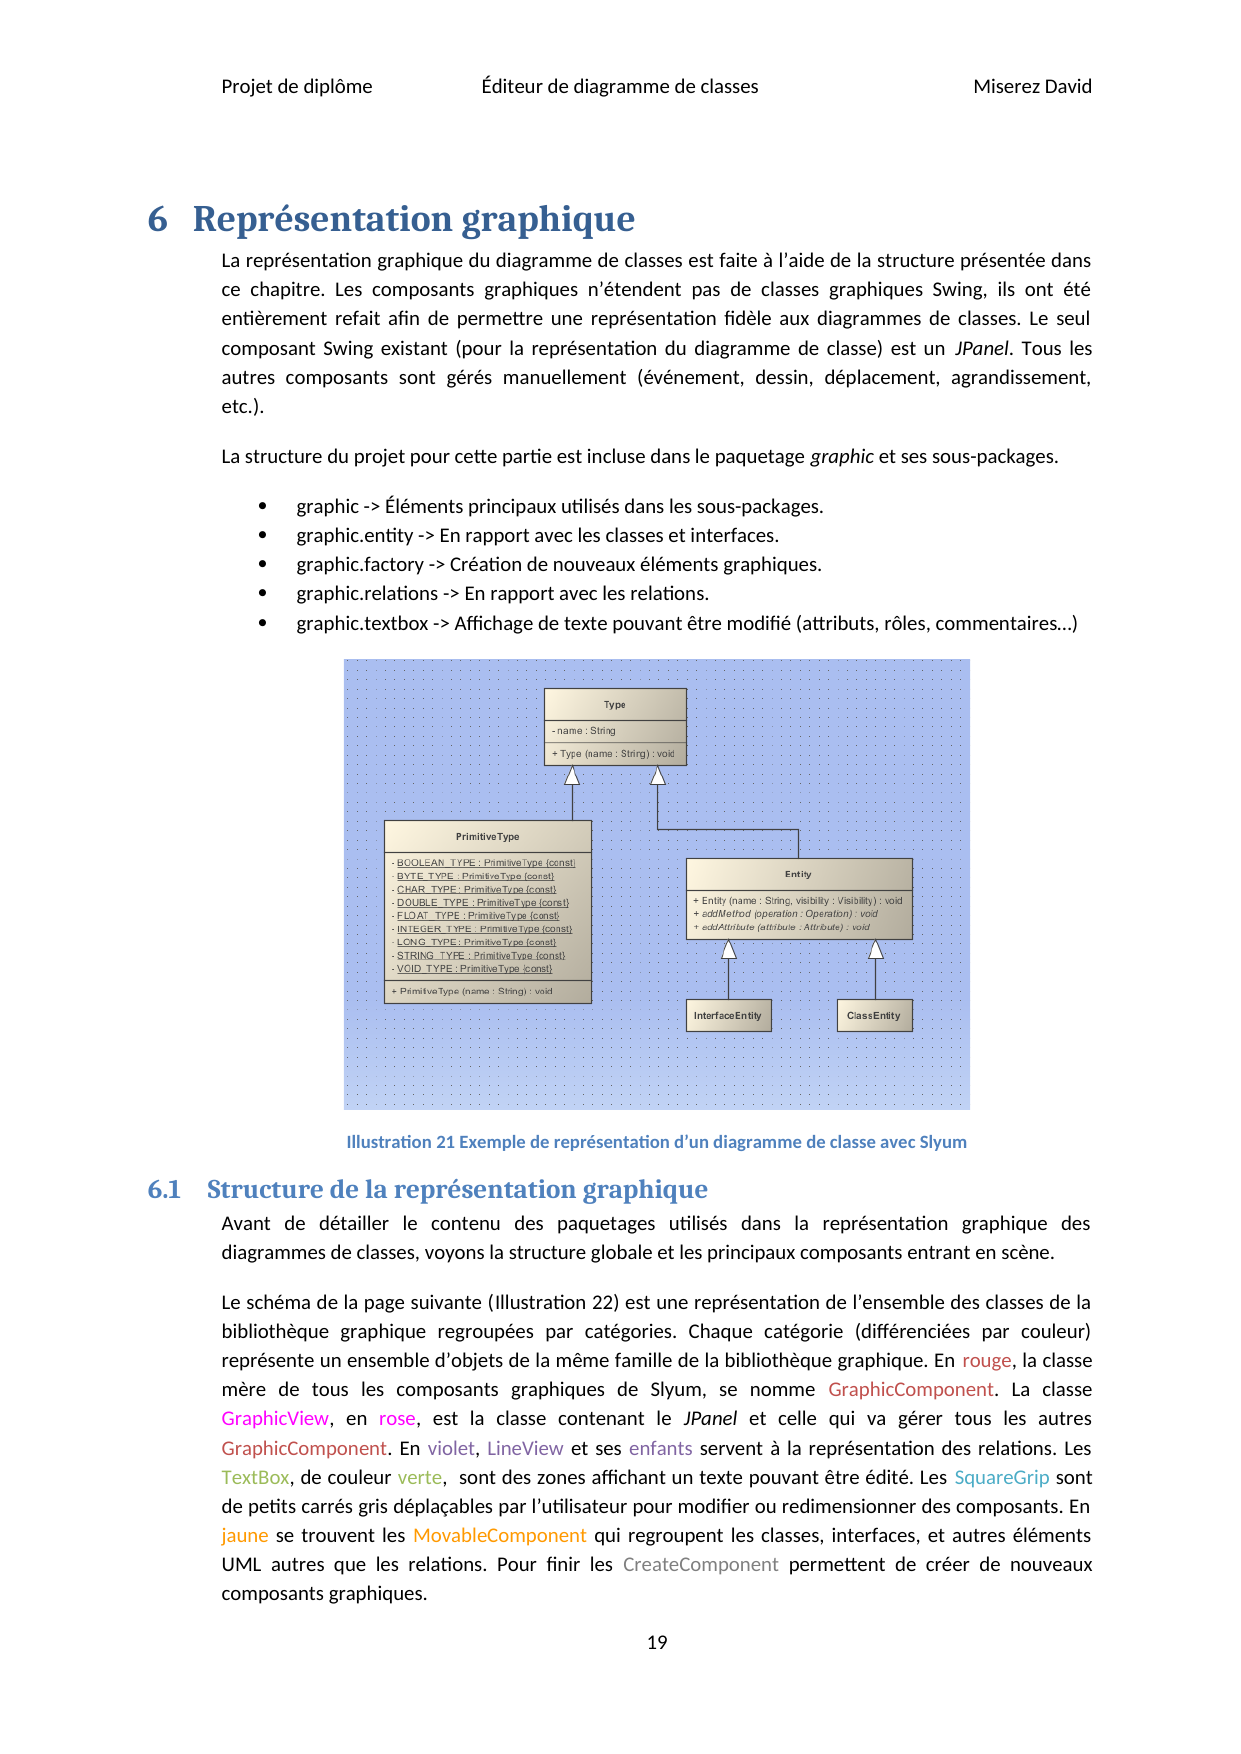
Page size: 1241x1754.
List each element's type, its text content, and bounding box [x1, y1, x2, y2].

text La structure du projet pour cette partie est incluse dans le paquetage graphic et ses sous-packages. [221, 443, 1093, 468]
list graphic.textbox -> Affichage de texte pouvant être modifié (attributs, rôles, commentaires…) [259, 610, 1093, 635]
text La représentation graphique du diagramme de classes est faite à l’aide de la structure présentée dans ce chapitre. Les composants graphiques n’étendent pas de classes graphiques Swing, ils ont été entièrement refait afin de permettre une représentation fidèle aux diagrammes de classes. Le seul composant Swing existant (pour la représentation du diagramme de classe) est un JPanel. Tous les autres composants sont gérés manuellement (événement, dessin, déplacement, agrandissement, etc.). [221, 247, 1093, 418]
subtitle Représentation graphique [148, 198, 1093, 241]
text Le schéma de la page suivante (Illustration 22) est une représentation de l’ensemble des classes de la bibliothèque graphique regroupées par catégories. Chaque catégorie (différenciées par couleur) représente un ensemble d’objets de la même famille de la bibliothèque graphique. En rouge, la classe mère de tous les composants graphiques de Slyum, se nomme GraphicComponent. La classe GraphicView, en rose, est la classe contenant le JPanel et celle qui va gérer tous les autres GraphicComponent. En violet, LineView et ses enfants servent à la représentation des relations. Les TextBox, de couleur verte, sont des zones affichant un texte pouvant être édité. Les SquareGrip sont de petits carrés gris déplaçables par l’utilisateur pour modifier ou redimensionner des composants. En jaune se trouvent les MovableComponent qui regroupent les classes, interfaces, et autres éléments UML autres que les relations. Pour finir les CreateComponent permettent de créer de nouveaux composants graphiques. [221, 1289, 1093, 1606]
text Avant de détailler le contenu des paquetages utilisés dans la représentation graphique des diagrammes de classes, voyons la structure globale et les principaux composants entrant en scène. [221, 1210, 1093, 1264]
list graphic.entity -> En rapport avec les classes et interfaces. [259, 522, 1093, 548]
picture [343, 659, 971, 1110]
text Illustration 21 Exemple de représentation d’un diagramme de classe avec Slyum [221, 1130, 1093, 1153]
list graphic.factory -> Création de nouveaux éléments graphiques. [259, 551, 1093, 577]
list graphic -> Éléments principaux utilisés dans les sous-packages. [259, 493, 1093, 518]
subtitle Structure de la représentation graphique [148, 1174, 1093, 1205]
list graphic.relations -> En rapport avec les relations. [259, 581, 1093, 606]
